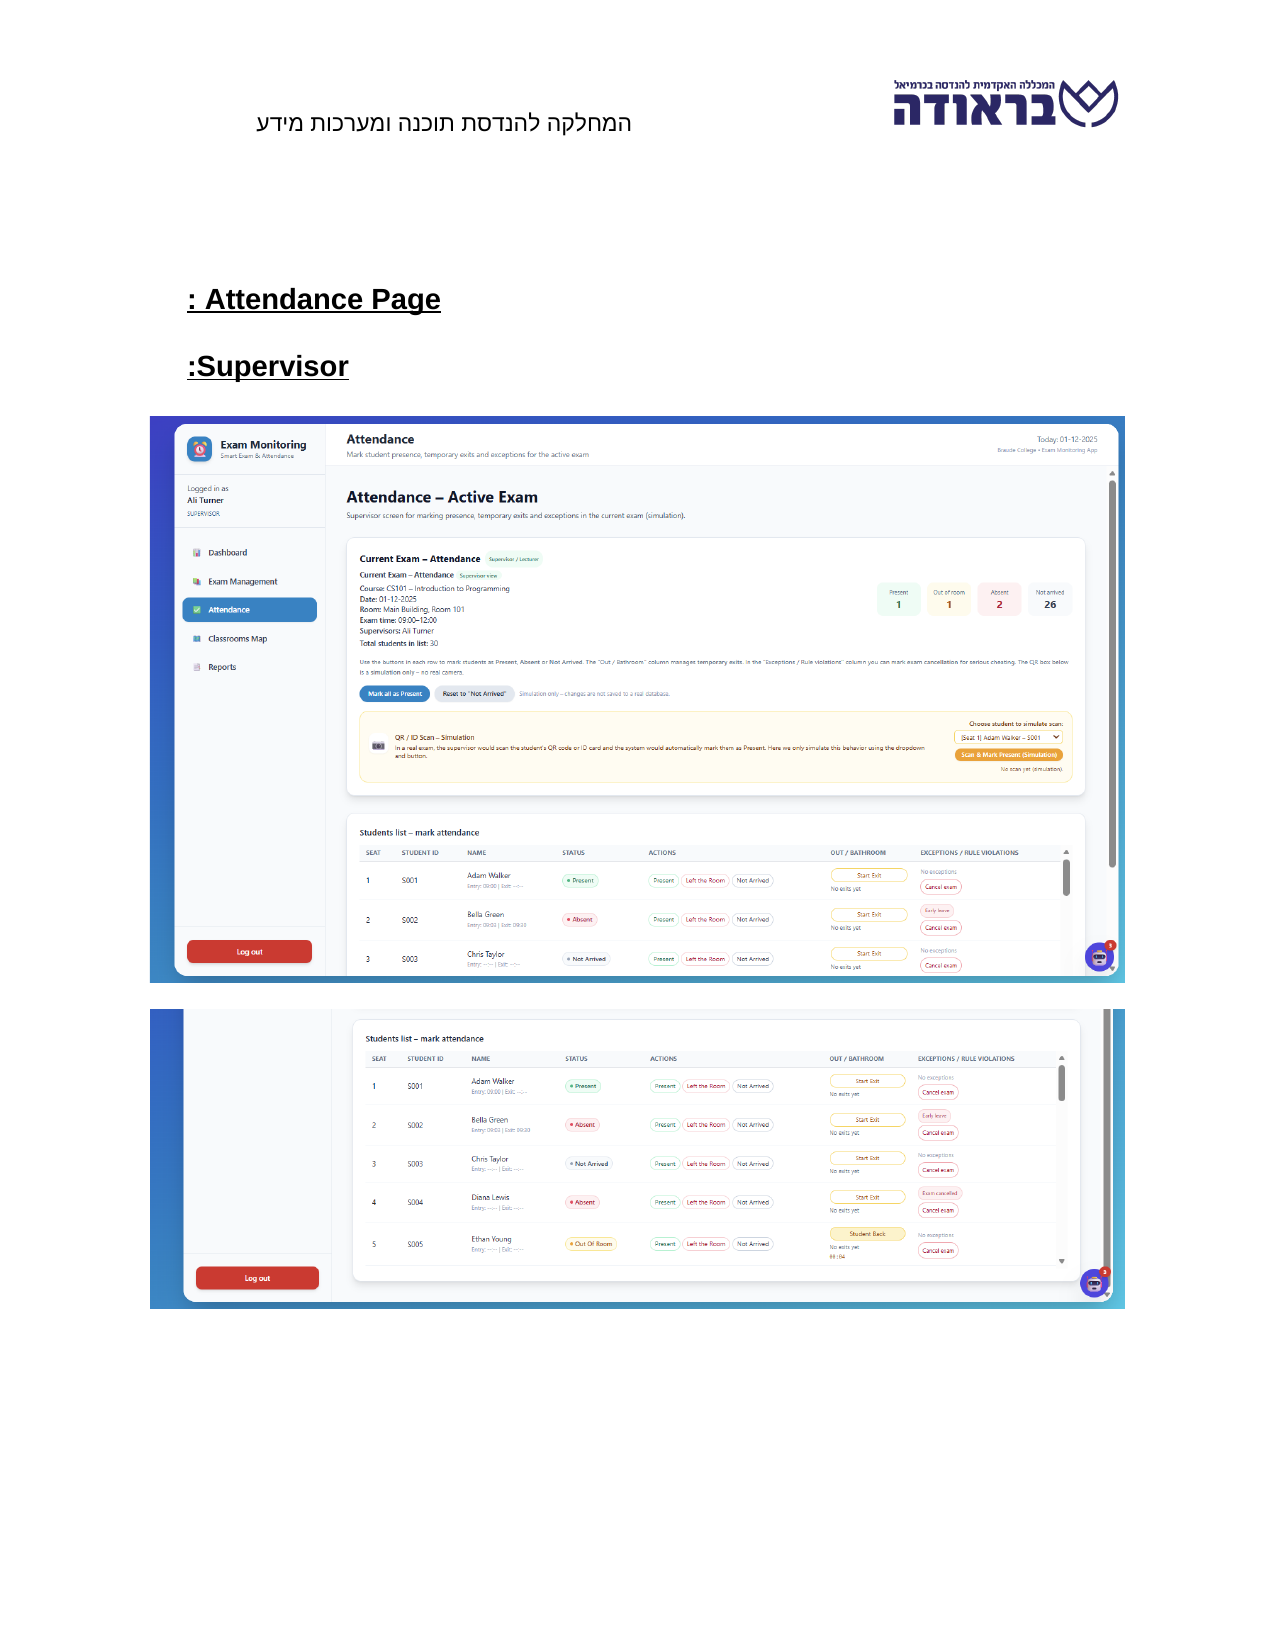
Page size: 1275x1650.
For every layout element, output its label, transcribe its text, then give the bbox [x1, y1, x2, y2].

picture [150, 1009, 1125, 1309]
picture [149, 416, 1125, 983]
text Supervisor: [187, 349, 1125, 383]
picture [887, 75, 1125, 132]
text Attendance Page : [187, 282, 1125, 316]
